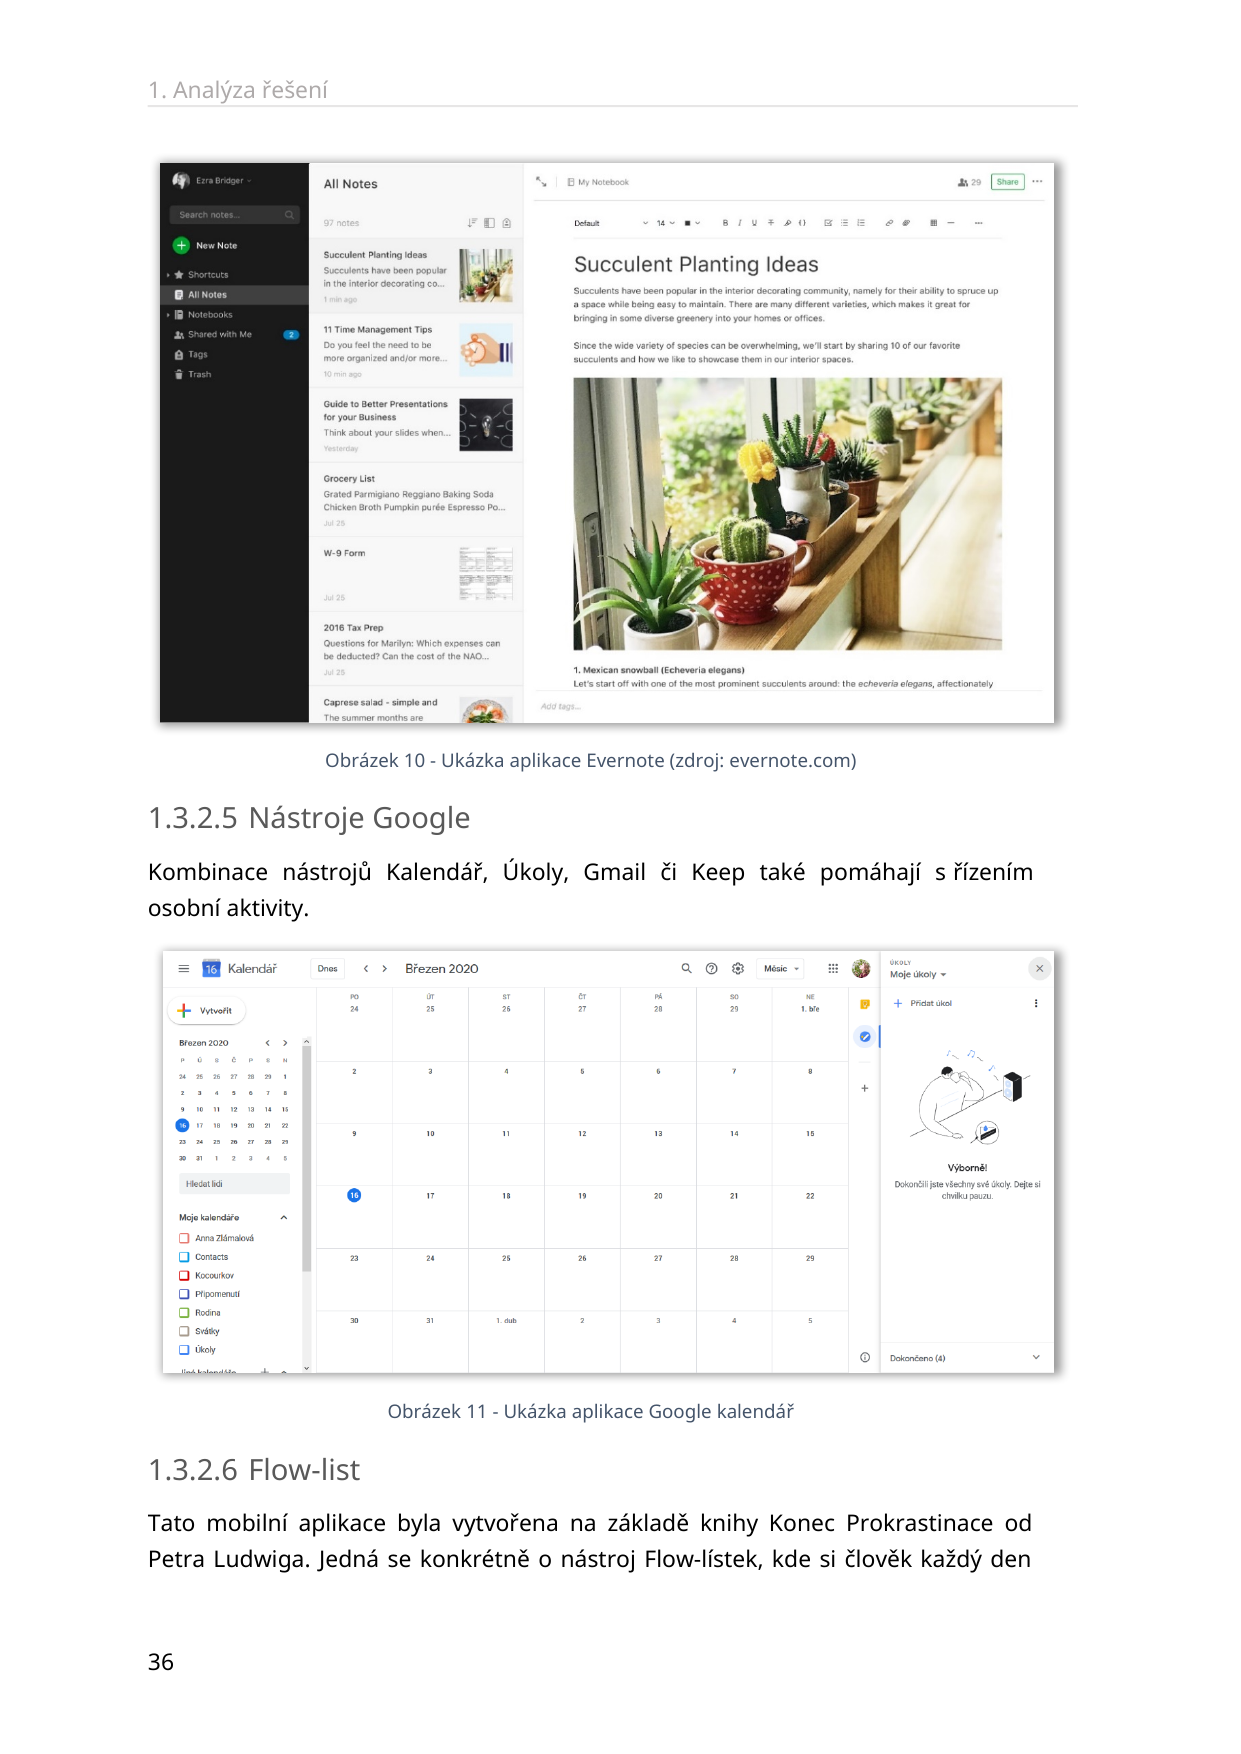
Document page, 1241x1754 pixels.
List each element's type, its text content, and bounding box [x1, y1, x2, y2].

text Obrázek 11 - Ukázka aplikace Google kalendář [148, 1398, 1033, 1424]
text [148, 1507, 1033, 1574]
subtitle Nástroje Google [148, 798, 1033, 837]
text Obrázek 10 - Ukázka aplikace Evernote (zdroj: evernote.com) [148, 747, 1033, 773]
text Kombinace nástrojů Kalendář, Úkoly, Gmail či Keep také pomáhají s řízením osobní aktivity. [148, 856, 1033, 923]
picture [163, 951, 1054, 1373]
subtitle Flow-list [148, 1449, 1033, 1488]
picture [160, 163, 1054, 723]
